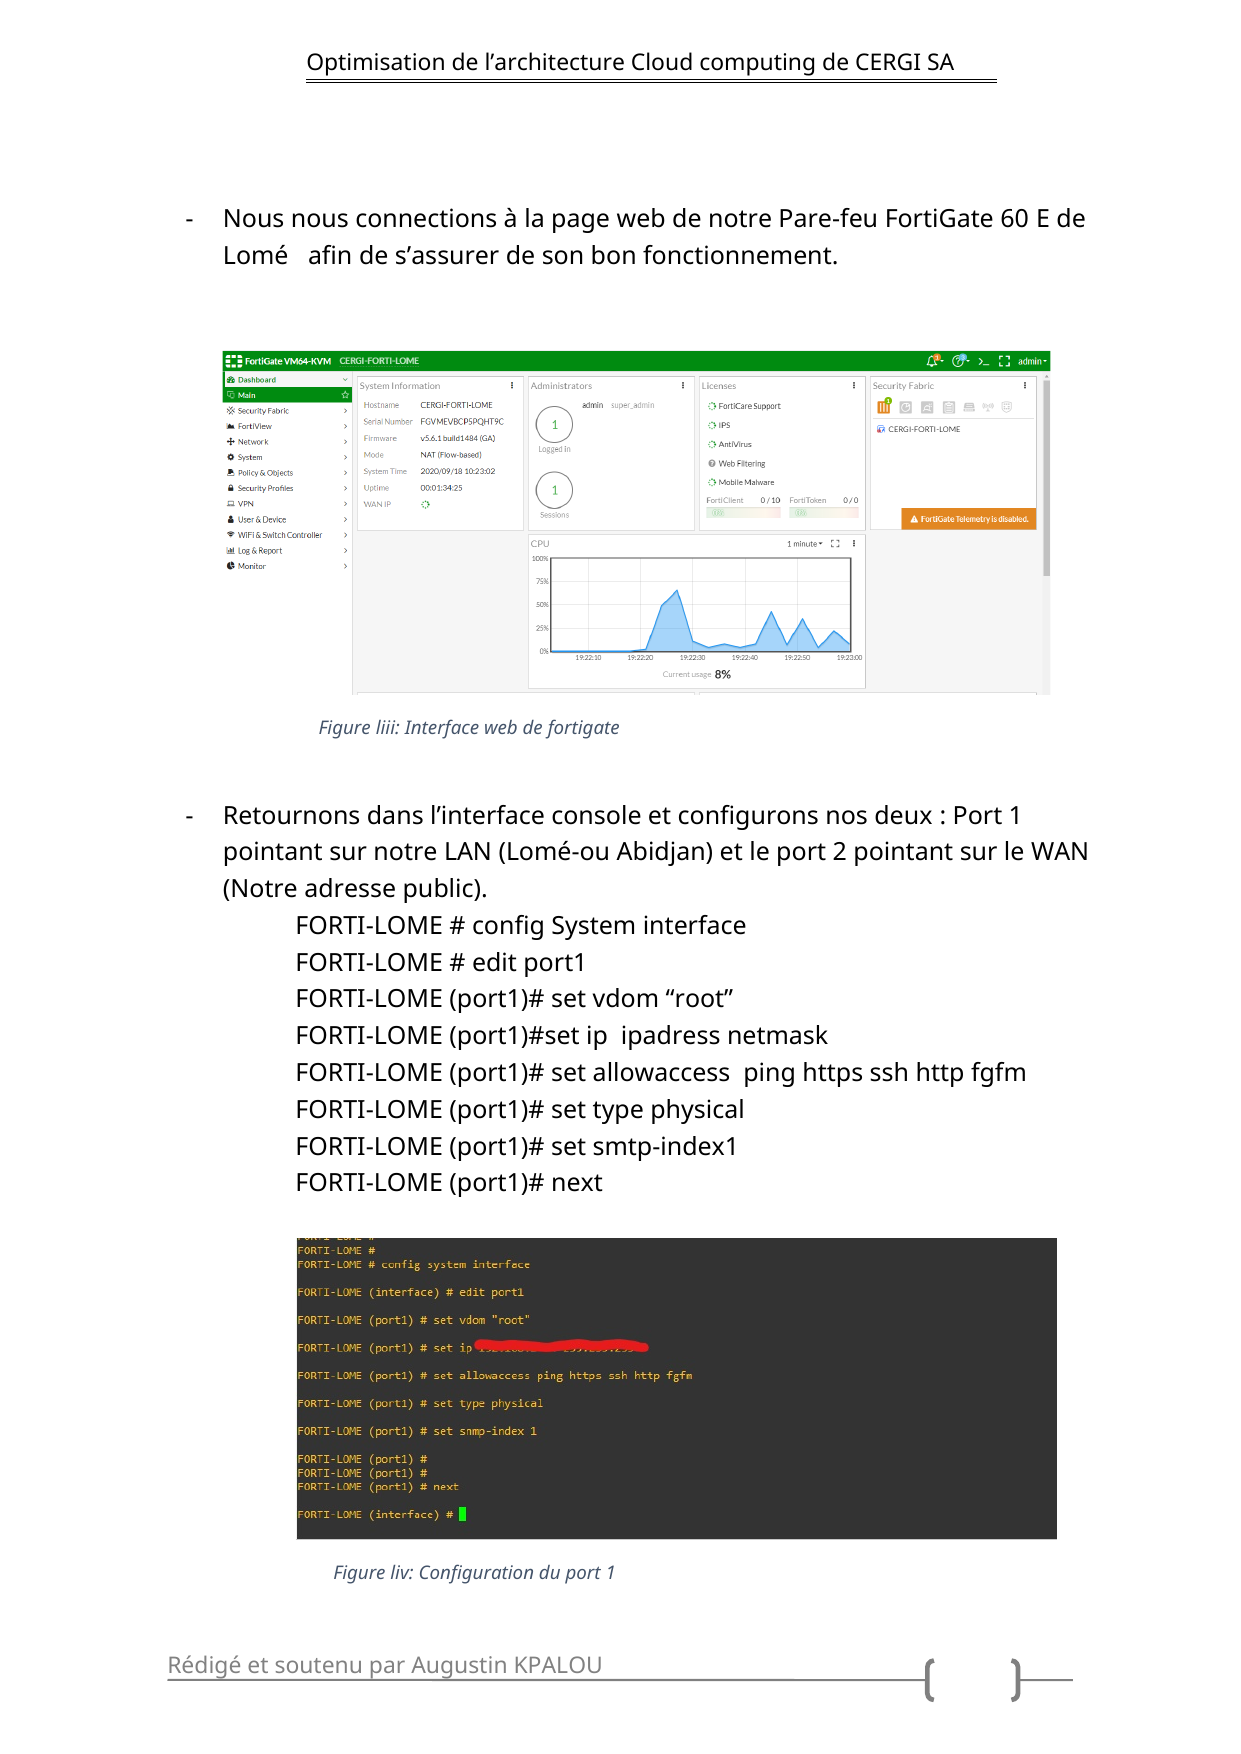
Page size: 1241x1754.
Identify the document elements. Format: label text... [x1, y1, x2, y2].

list Retournons dans l’interface console et configurons nos deux : Port 1 pointant sur notre LAN (Lomé-ou Abidjan) et le port 2 pointant sur le WAN (Notre adresse public). [185, 797, 1093, 905]
list FORTI-LOME (port1)# set smtp-index1 [295, 1128, 1093, 1162]
list FORTI-LOME (port1)# set allowaccess ping https ssh http fgfm [295, 1055, 1093, 1089]
picture [222, 348, 1051, 695]
text Figure liii: Interface web de fortigate [148, 714, 1093, 740]
list FORTI-LOME (port1)# set vdom “root” [295, 981, 1093, 1015]
list FORTI-LOME # config System interface [295, 908, 1093, 942]
text Figure liv: Configuration du port 1 [148, 1559, 1093, 1585]
list FORTI-LOME (port1)# set type physical [295, 1091, 1093, 1126]
picture [295, 1238, 1057, 1540]
list Nous nous connections à la page web de notre Pare-feu FortiGate 60 E de Lomé afin de s’assurer de son bon fonctionnement. [185, 201, 1093, 272]
list FORTI-LOME (port1)# next [295, 1165, 1093, 1199]
list FORTI-LOME (port1)#set ip ipadress netmask [295, 1018, 1093, 1052]
list FORTI-LOME # edit port1 [295, 944, 1093, 978]
